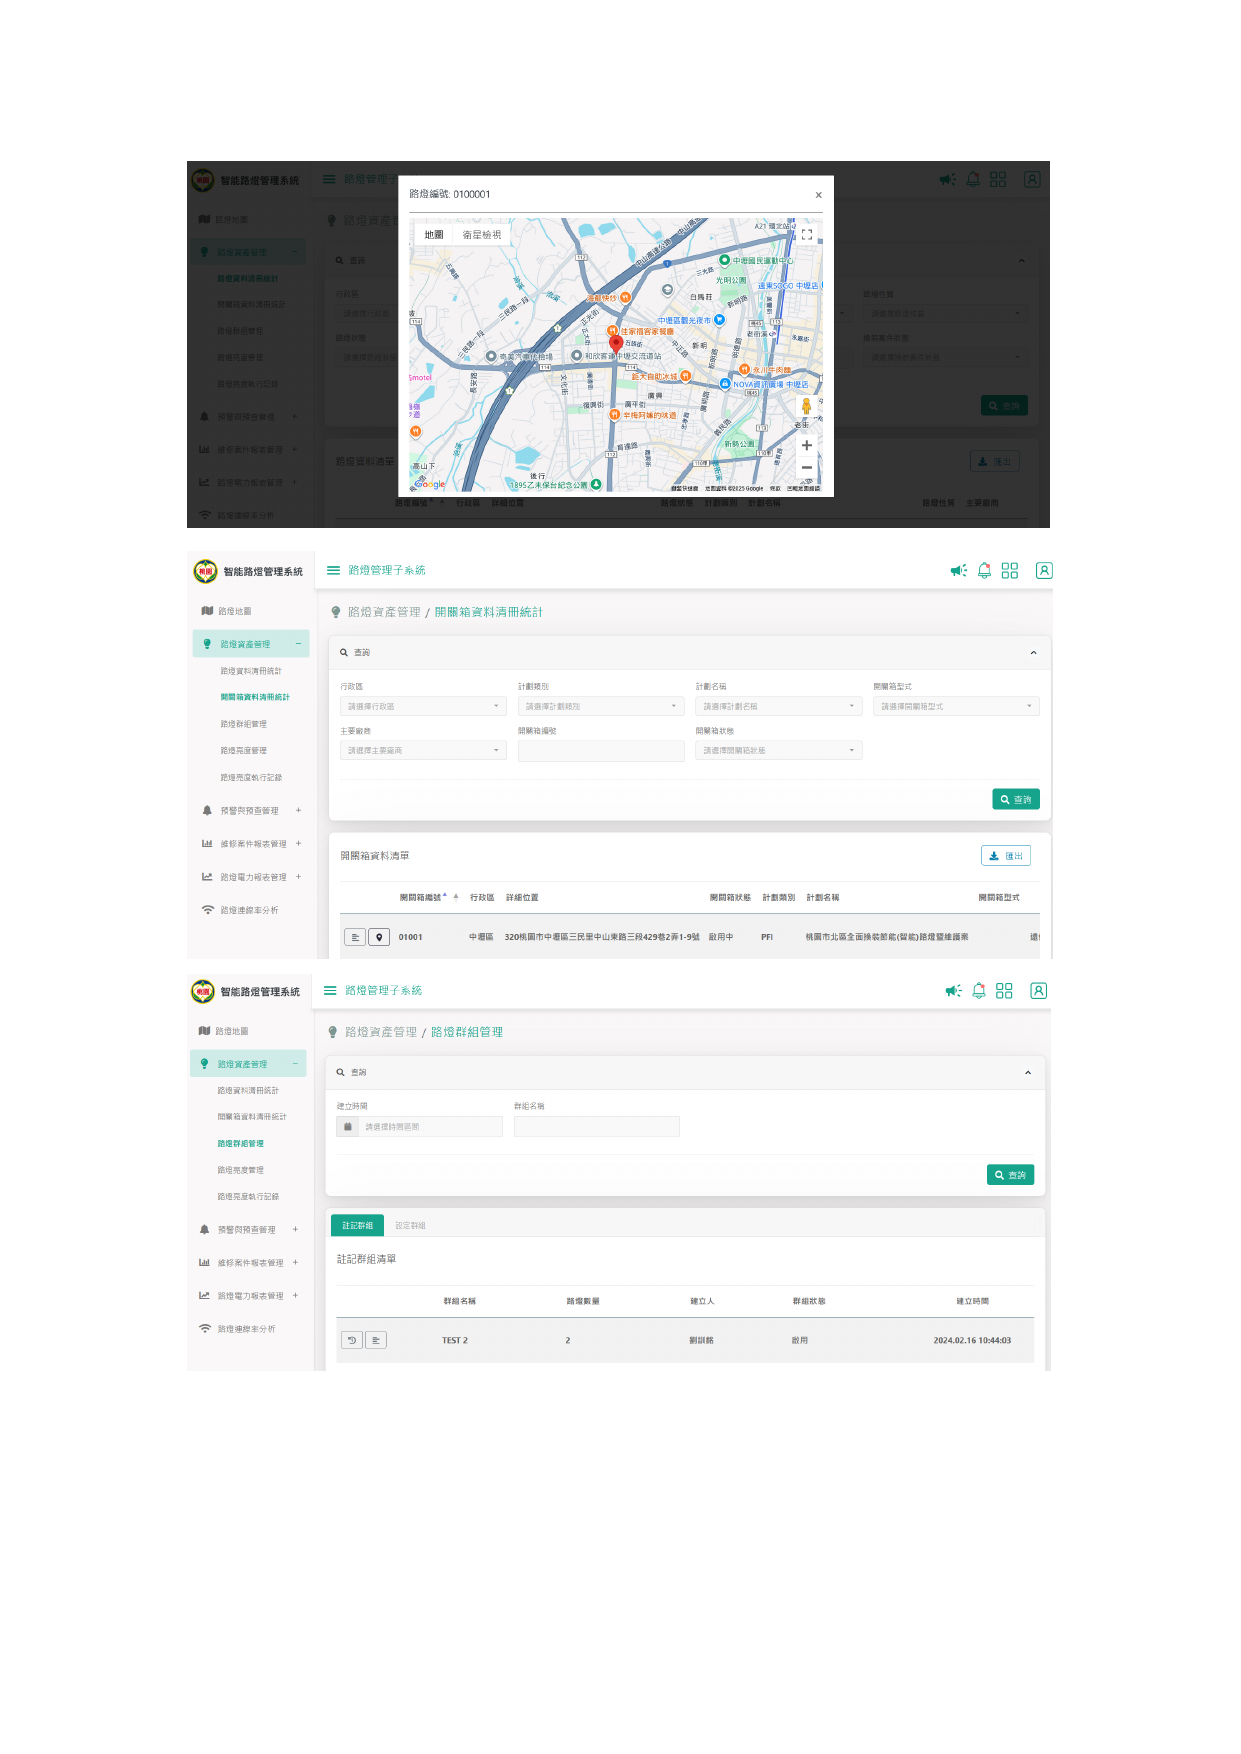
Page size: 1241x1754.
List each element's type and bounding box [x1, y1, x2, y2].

picture [187, 161, 1050, 528]
picture [187, 551, 1053, 959]
picture [187, 974, 1051, 1371]
